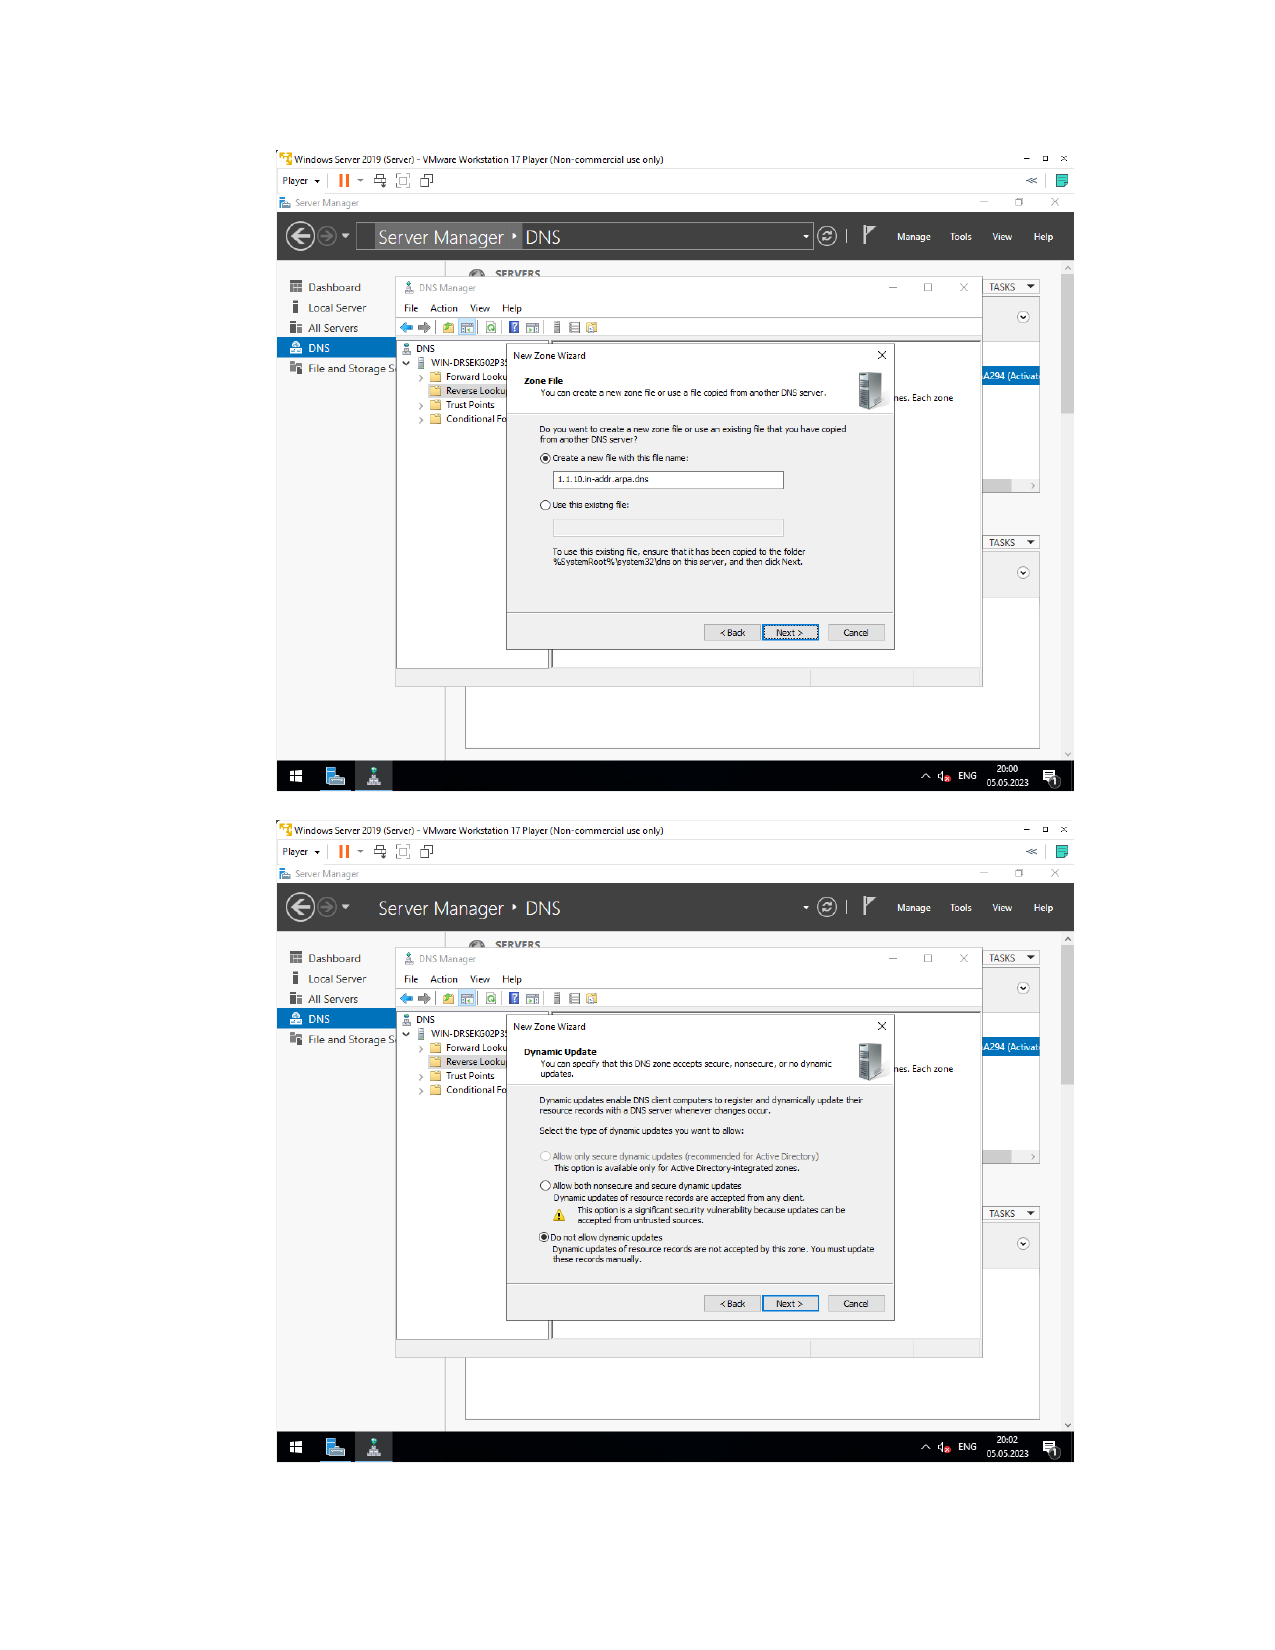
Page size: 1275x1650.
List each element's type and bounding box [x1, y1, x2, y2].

picture [276, 150, 1074, 792]
picture [276, 820, 1074, 1463]
